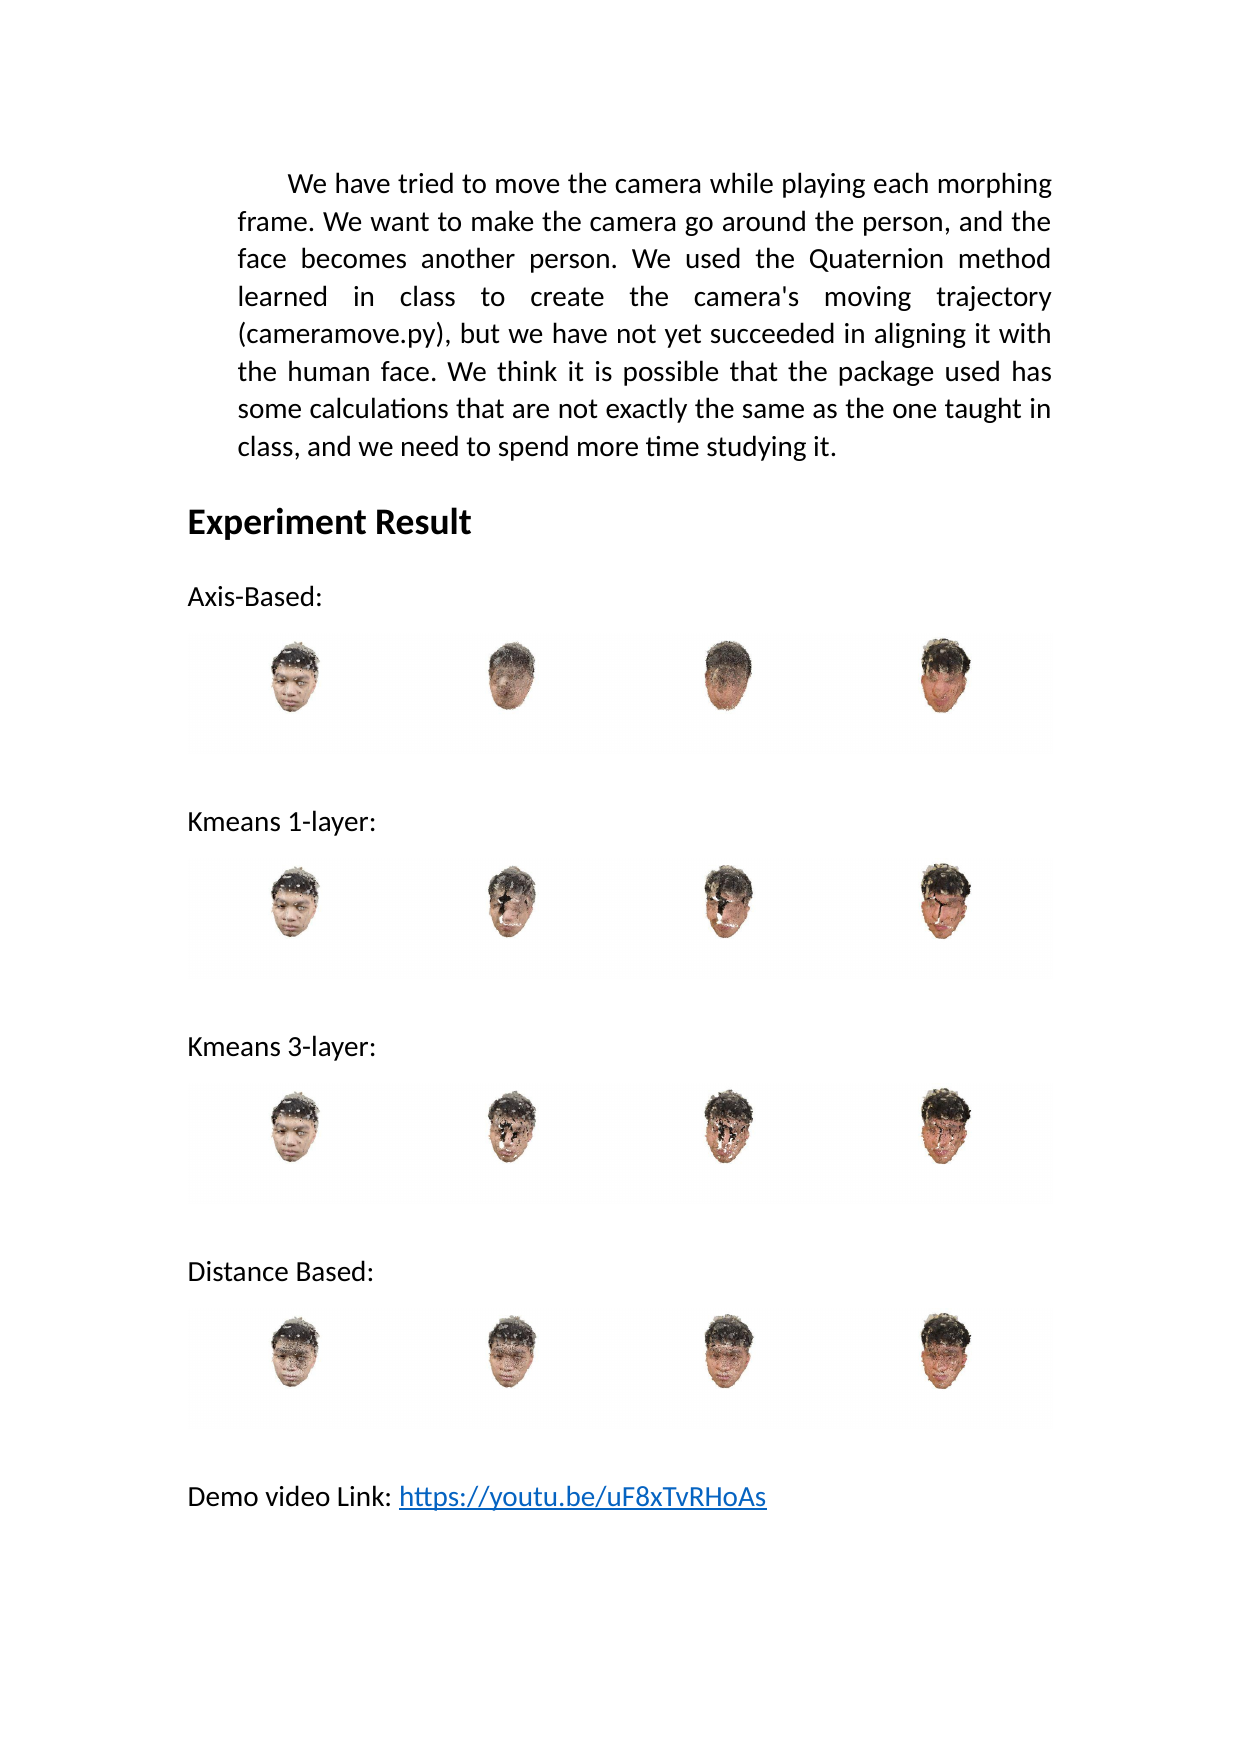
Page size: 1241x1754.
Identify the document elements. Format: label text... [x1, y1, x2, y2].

text Kmeans 1-layer: [187, 802, 1053, 839]
text Demo video Link: https://youtu.be/uF8xTvRHoAs [187, 1477, 1053, 1514]
text Kmeans 3-layer: [187, 1027, 1053, 1064]
text Distance Based: [187, 1252, 1053, 1289]
list We have tried to move the camera while playing each morphing frame. We want to make the camera go around the person, and the face becomes another person. We used the Quaternion method learned in class to create the camera's moving trajectory (cameramove.py), but we have not yet succeeded in aligning it with the human face. We think it is possible that the package used has some calculations that are not exactly the same as the one taught in class, and we need to spend more time studying it. [237, 164, 1053, 464]
picture [187, 858, 1053, 979]
picture [187, 1083, 1053, 1204]
picture [187, 633, 1053, 754]
text Experiment Result [187, 483, 1053, 558]
picture [187, 1308, 1053, 1429]
text Axis-Based: [187, 577, 1053, 614]
